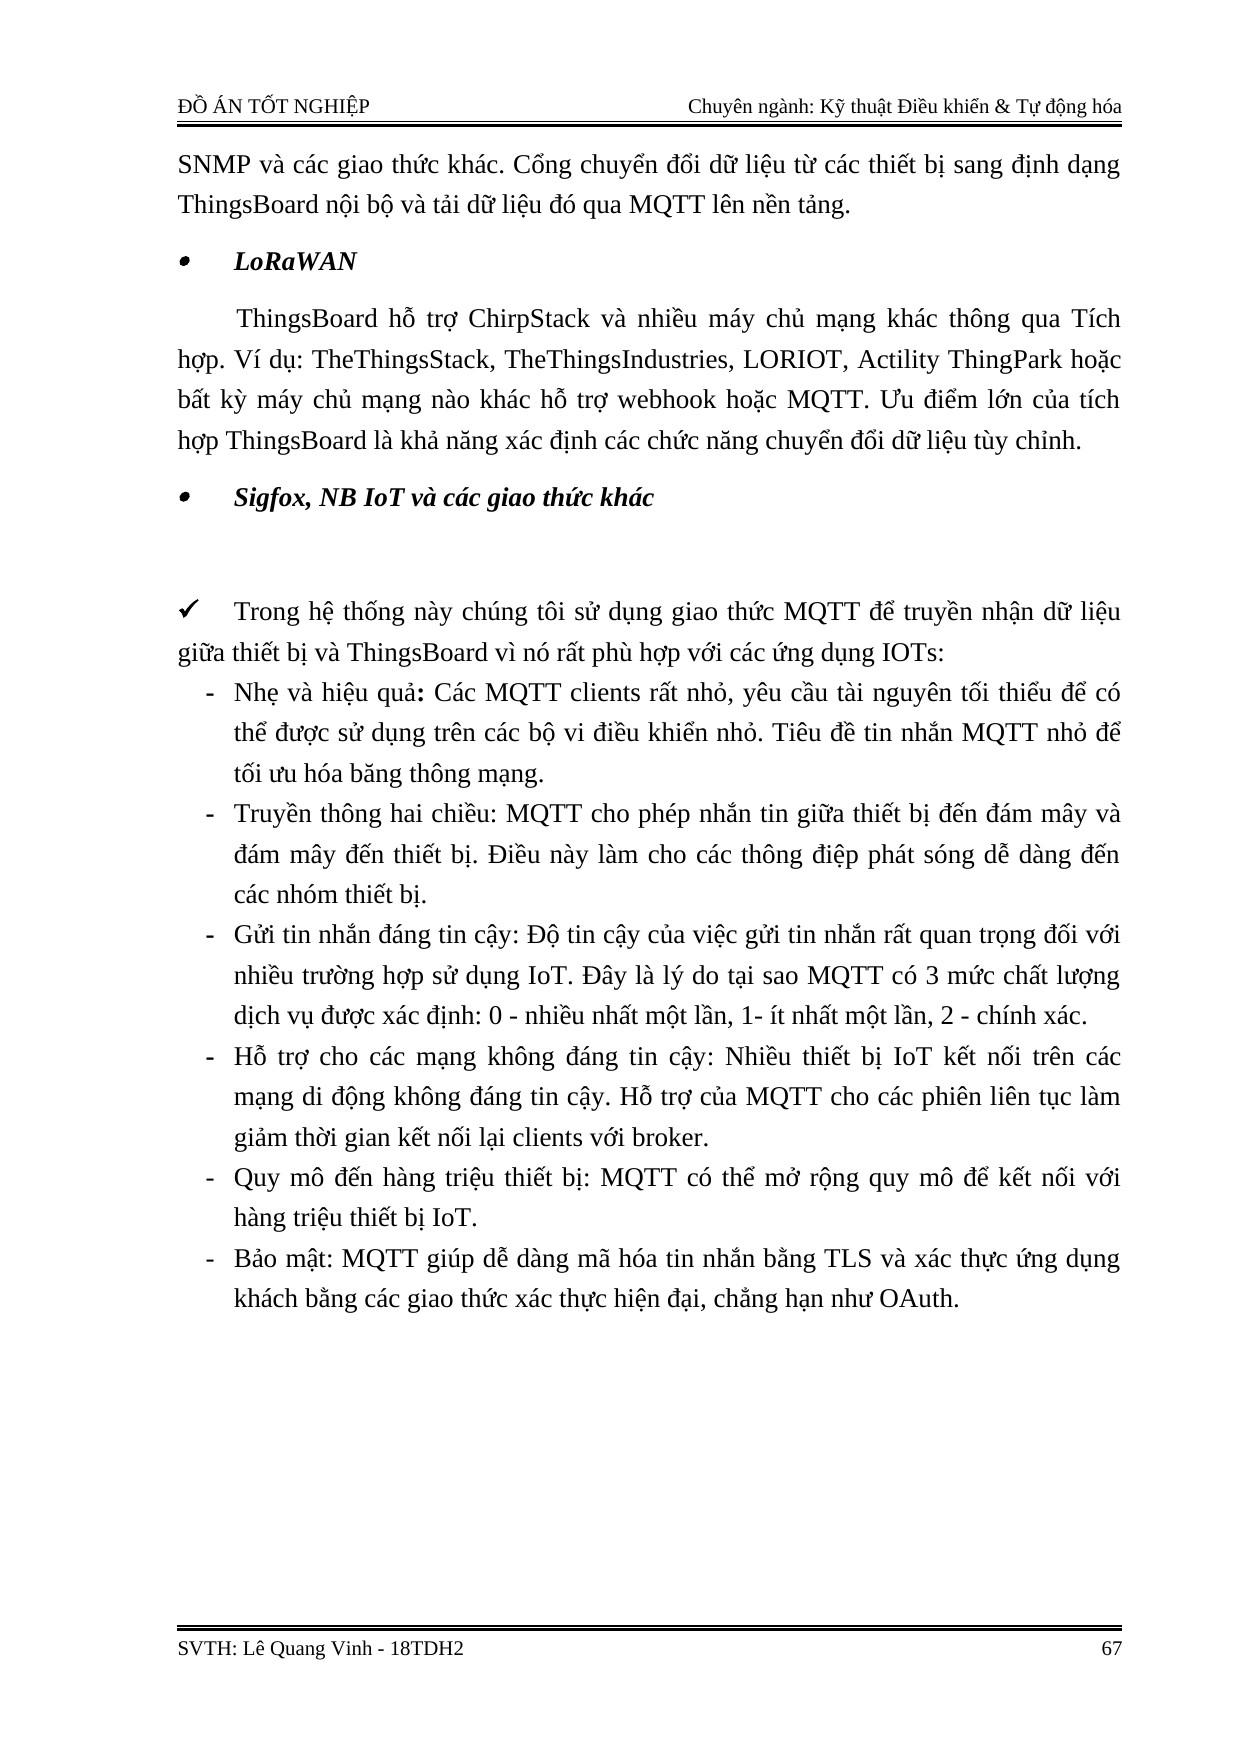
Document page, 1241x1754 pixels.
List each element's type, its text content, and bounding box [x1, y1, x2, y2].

list Trong hệ thống này chúng tôi sử dụng giao thức MQTT để truyền nhận dữ liệu giữa thiết bị và ThingsBoard vì nó rất phù hợp với các ứng dụng IOTs: [177, 595, 1122, 667]
text ThingsBoard hỗ trợ ChirpStack và nhiều máy chủ mạng khác thông qua Tích hợp. Ví dụ: TheThingsStack, TheThingsIndustries, LORIOT, Actility ThingPark hoặc bất kỳ máy chủ mạng nào khác hỗ trợ webhook hoặc MQTT. Ưu điểm lớn của tích hợp ThingsBoard là khả năng xác định các chức năng chuyển đổi dữ liệu tùy chỉnh. [177, 302, 1122, 455]
list LoRaWAN [177, 245, 1122, 276]
list Nhẹ và hiệu quả: Các MQTT clients rất nhỏ, yêu cầu tài nguyên tối thiểu để có thể được sử dụng trên các bộ vi điều khiển nhỏ. Tiêu đề tin nhắn MQTT nhỏ để tối ưu hóa băng thông mạng. [205, 676, 1122, 788]
list Hỗ trợ cho các mạng không đáng tin cậy: Nhiều thiết bị IoT kết nối trên các mạng di động không đáng tin cậy. Hỗ trợ của MQTT cho các phiên liên tục làm giảm thời gian kết nối lại clients với broker. [205, 1040, 1122, 1152]
list Bảo mật: MQTT giúp dễ dàng mã hóa tin nhắn bằng TLS và xác thực ứng dụng khách bằng các giao thức xác thực hiện đại, chẳng hạn như OAuth. [205, 1242, 1122, 1313]
list Quy mô đến hàng triệu thiết bị: MQTT có thể mở rộng quy mô để kết nối với hàng triệu thiết bị IoT. [205, 1161, 1122, 1233]
list Sigfox, NB IoT và các giao thức khác [177, 481, 1122, 512]
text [177, 148, 1122, 219]
list Truyền thông hai chiều: MQTT cho phép nhắn tin giữa thiết bị đến đám mây và đám mây đến thiết bị. Điều này làm cho các thông điệp phát sóng dễ dàng đến các nhóm thiết bị. [205, 797, 1122, 909]
list Gửi tin nhắn đáng tin cậy: Độ tin cậy của việc gửi tin nhắn rất quan trọng đối với nhiều trường hợp sử dụng IoT. Đây là lý do tại sao MQTT có 3 mức chất lượng dịch vụ được xác định: 0 - nhiều nhất một lần, 1- ít nhất một lần, 2 - chính xác. [205, 919, 1122, 1031]
